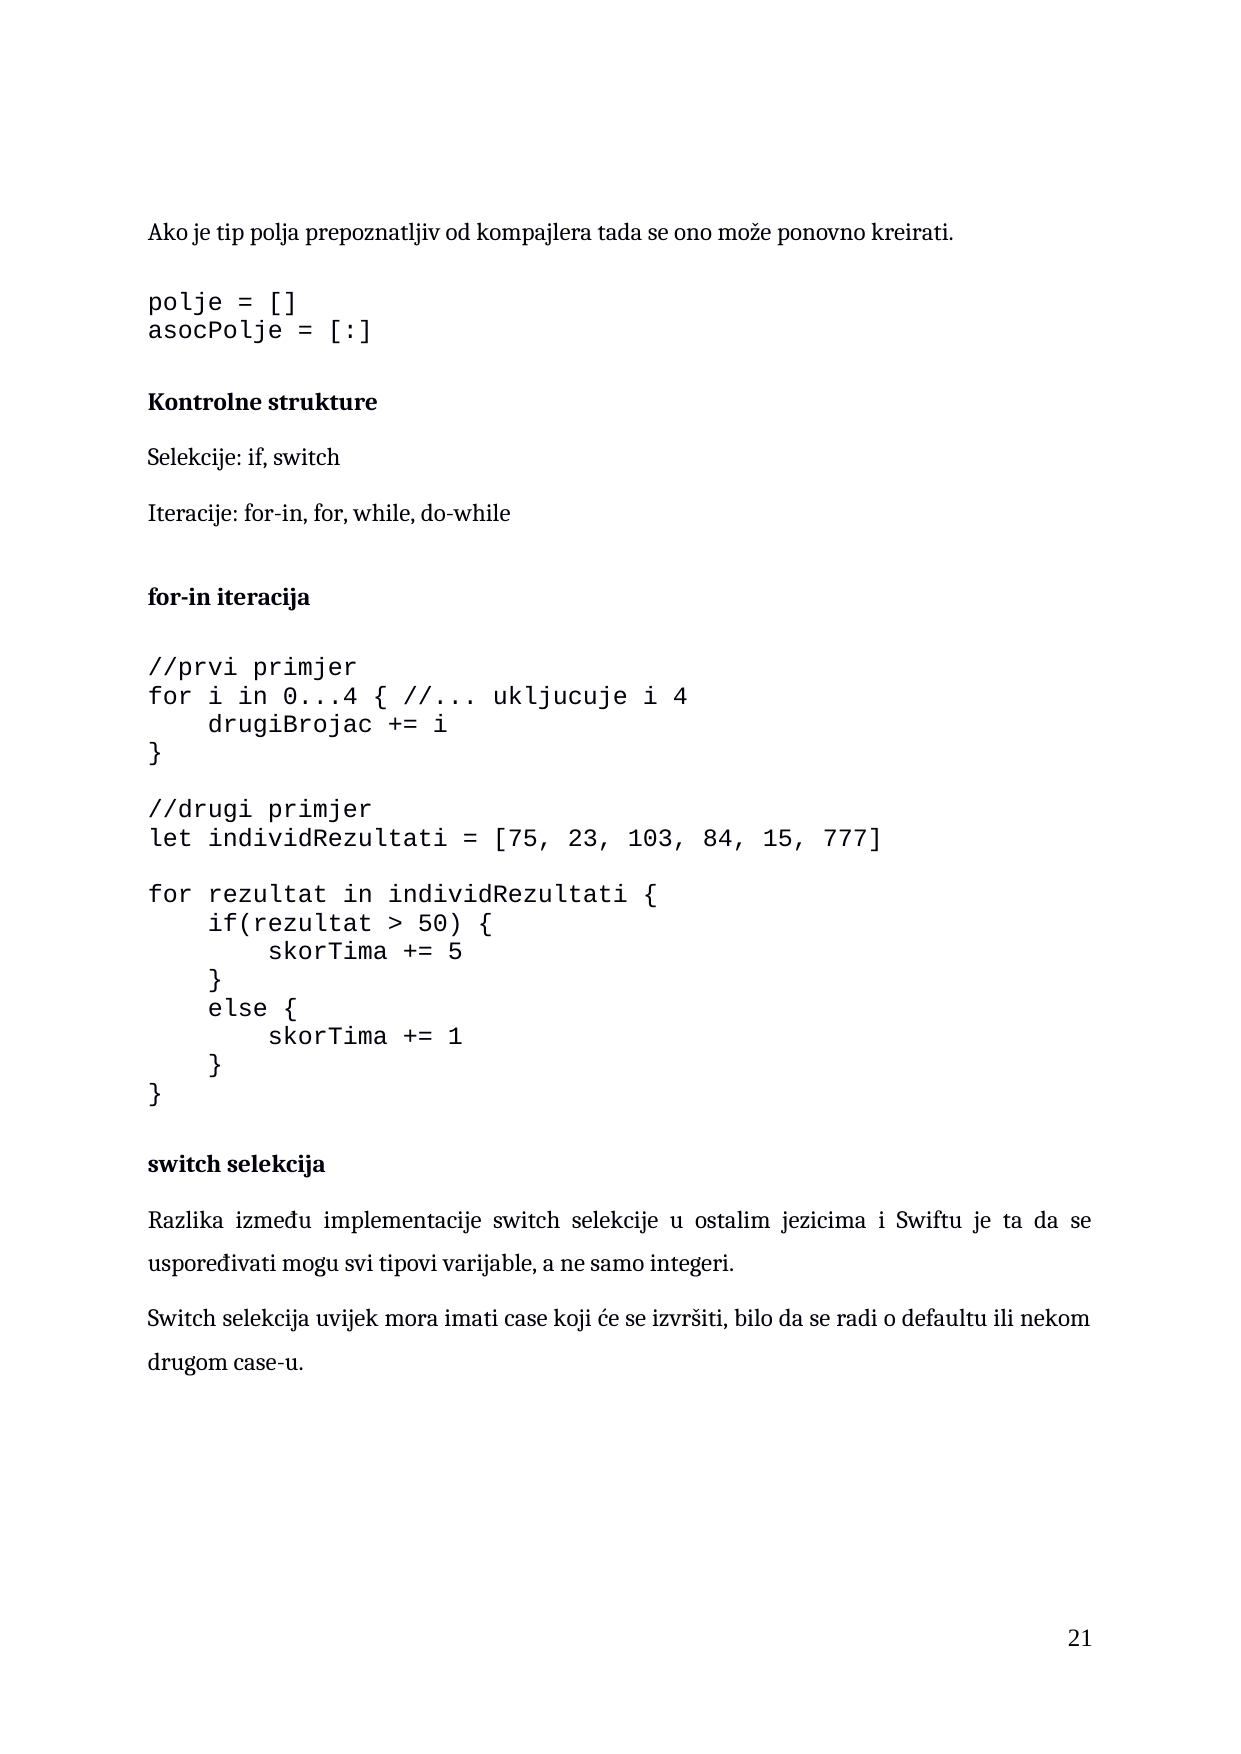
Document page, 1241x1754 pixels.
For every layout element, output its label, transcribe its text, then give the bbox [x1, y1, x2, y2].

text } [148, 967, 1093, 995]
text } [148, 1080, 1093, 1109]
text Iteracije: for-in, for, while, do-while [148, 499, 1093, 527]
text Switch selekcija uvijek mora imati case koji će se izvršiti, bilo da se radi o defaultu ili nekom drugom case-u. [148, 1304, 1093, 1376]
text drugiBrojac += i [148, 712, 1093, 740]
text skorTima += 5 [148, 939, 1093, 967]
text Razlika između implementacije switch selekcije u ostalim jezicima i Swiftu je ta da se uspoređivati mogu svi tipovi varijable, a ne samo integeri. [148, 1206, 1093, 1277]
text switch selekcija [148, 1150, 1093, 1179]
text } [148, 740, 1093, 768]
text else { [148, 995, 1093, 1024]
text Ako je tip polja prepoznatljiv od kompajlera tada se ono može ponovno kreirati. [148, 218, 1093, 246]
text } [148, 1052, 1093, 1080]
text let individRezultati = [75, 23, 103, 84, 15, 777] [148, 825, 1093, 854]
text Kontrolne strukture [148, 387, 1093, 416]
text skorTima += 1 [148, 1024, 1093, 1052]
text asocPolje = [:] [148, 318, 1093, 346]
text Selekcije: if, switch [148, 443, 1093, 472]
text //drugi primjer [148, 797, 1093, 825]
text for rezultat in individRezultati { [148, 882, 1093, 910]
text for i in 0...4 { //... ukljucuje i 4 [148, 683, 1093, 712]
text polje = [] [148, 289, 1093, 318]
text if(rezultat > 50) { [148, 910, 1093, 939]
text //prvi primjer [148, 655, 1093, 683]
text for-in iteracija [148, 583, 1093, 612]
